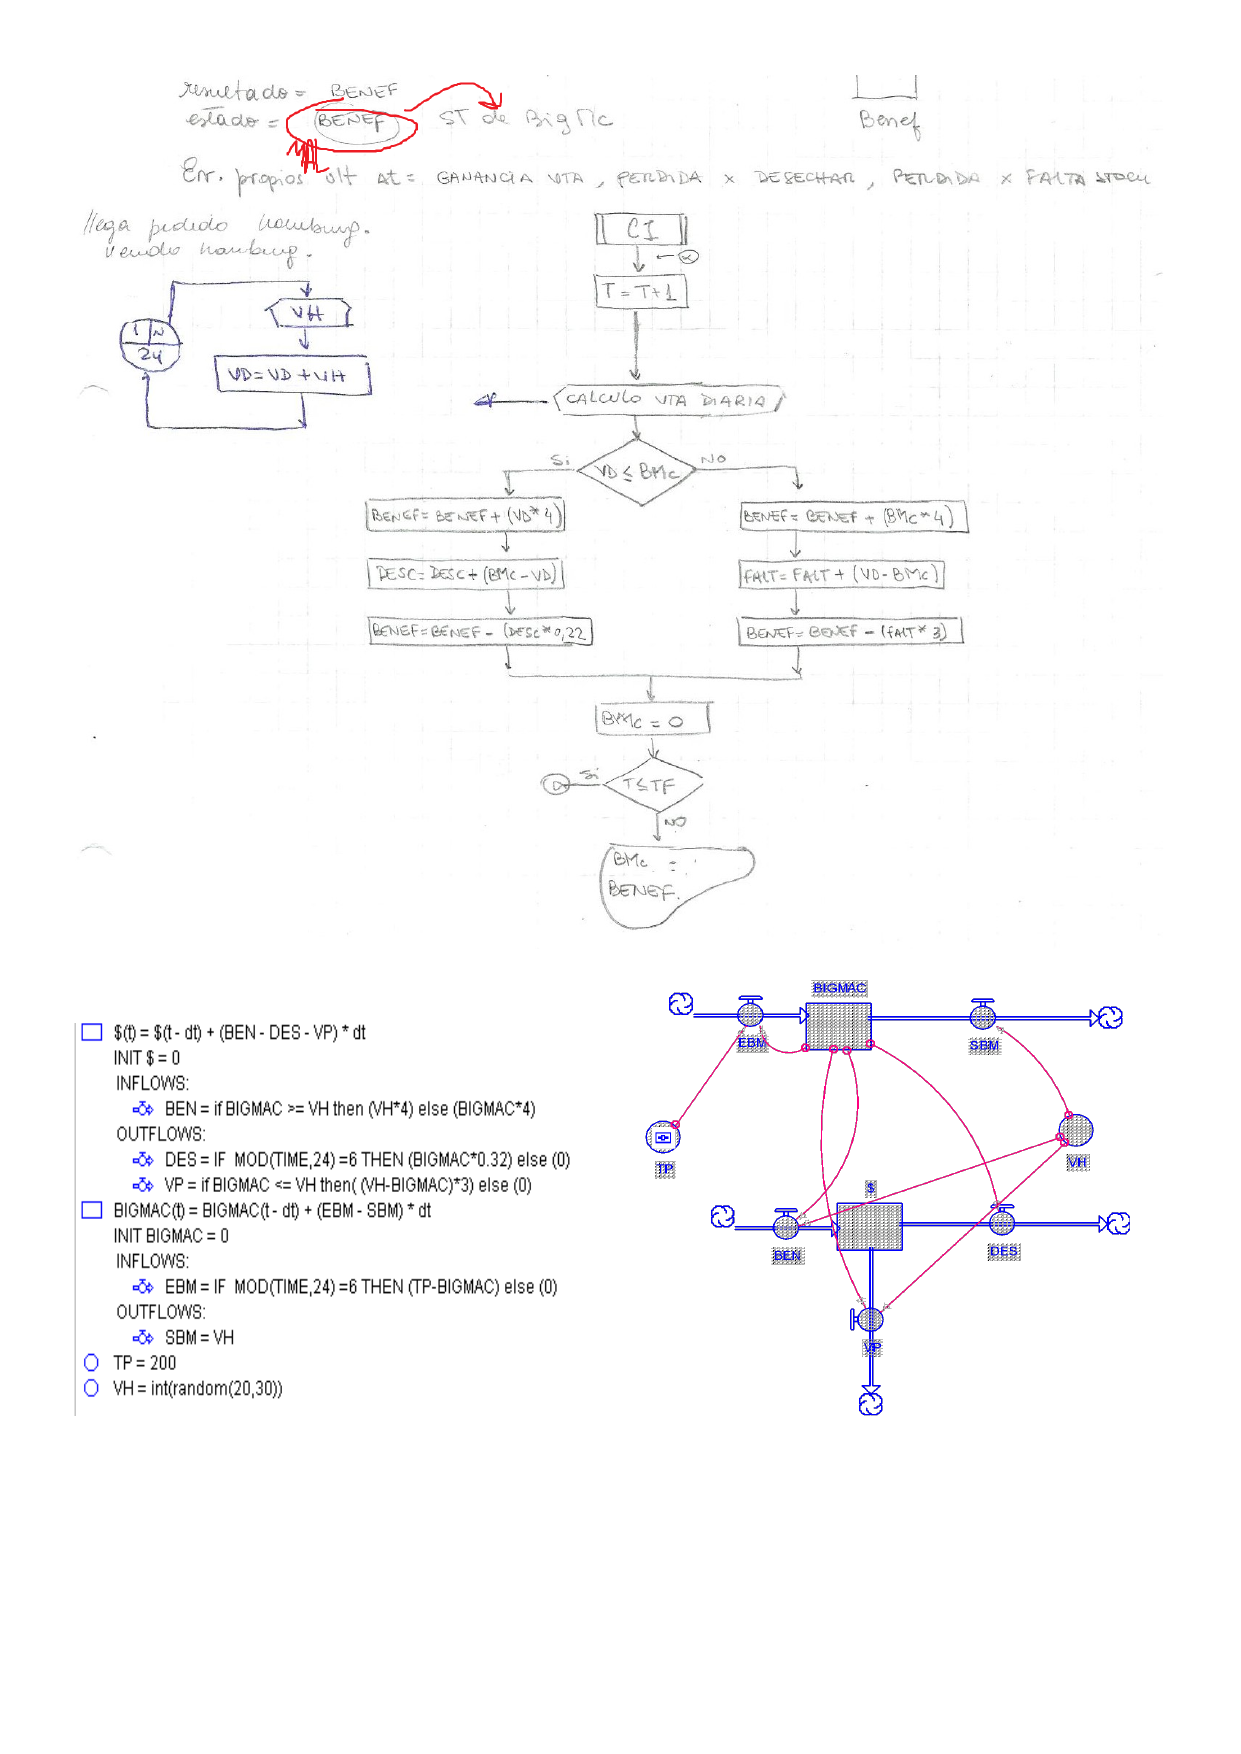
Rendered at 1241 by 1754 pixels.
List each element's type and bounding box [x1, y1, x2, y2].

picture [74, 977, 1130, 1416]
picture [74, 75, 1164, 949]
